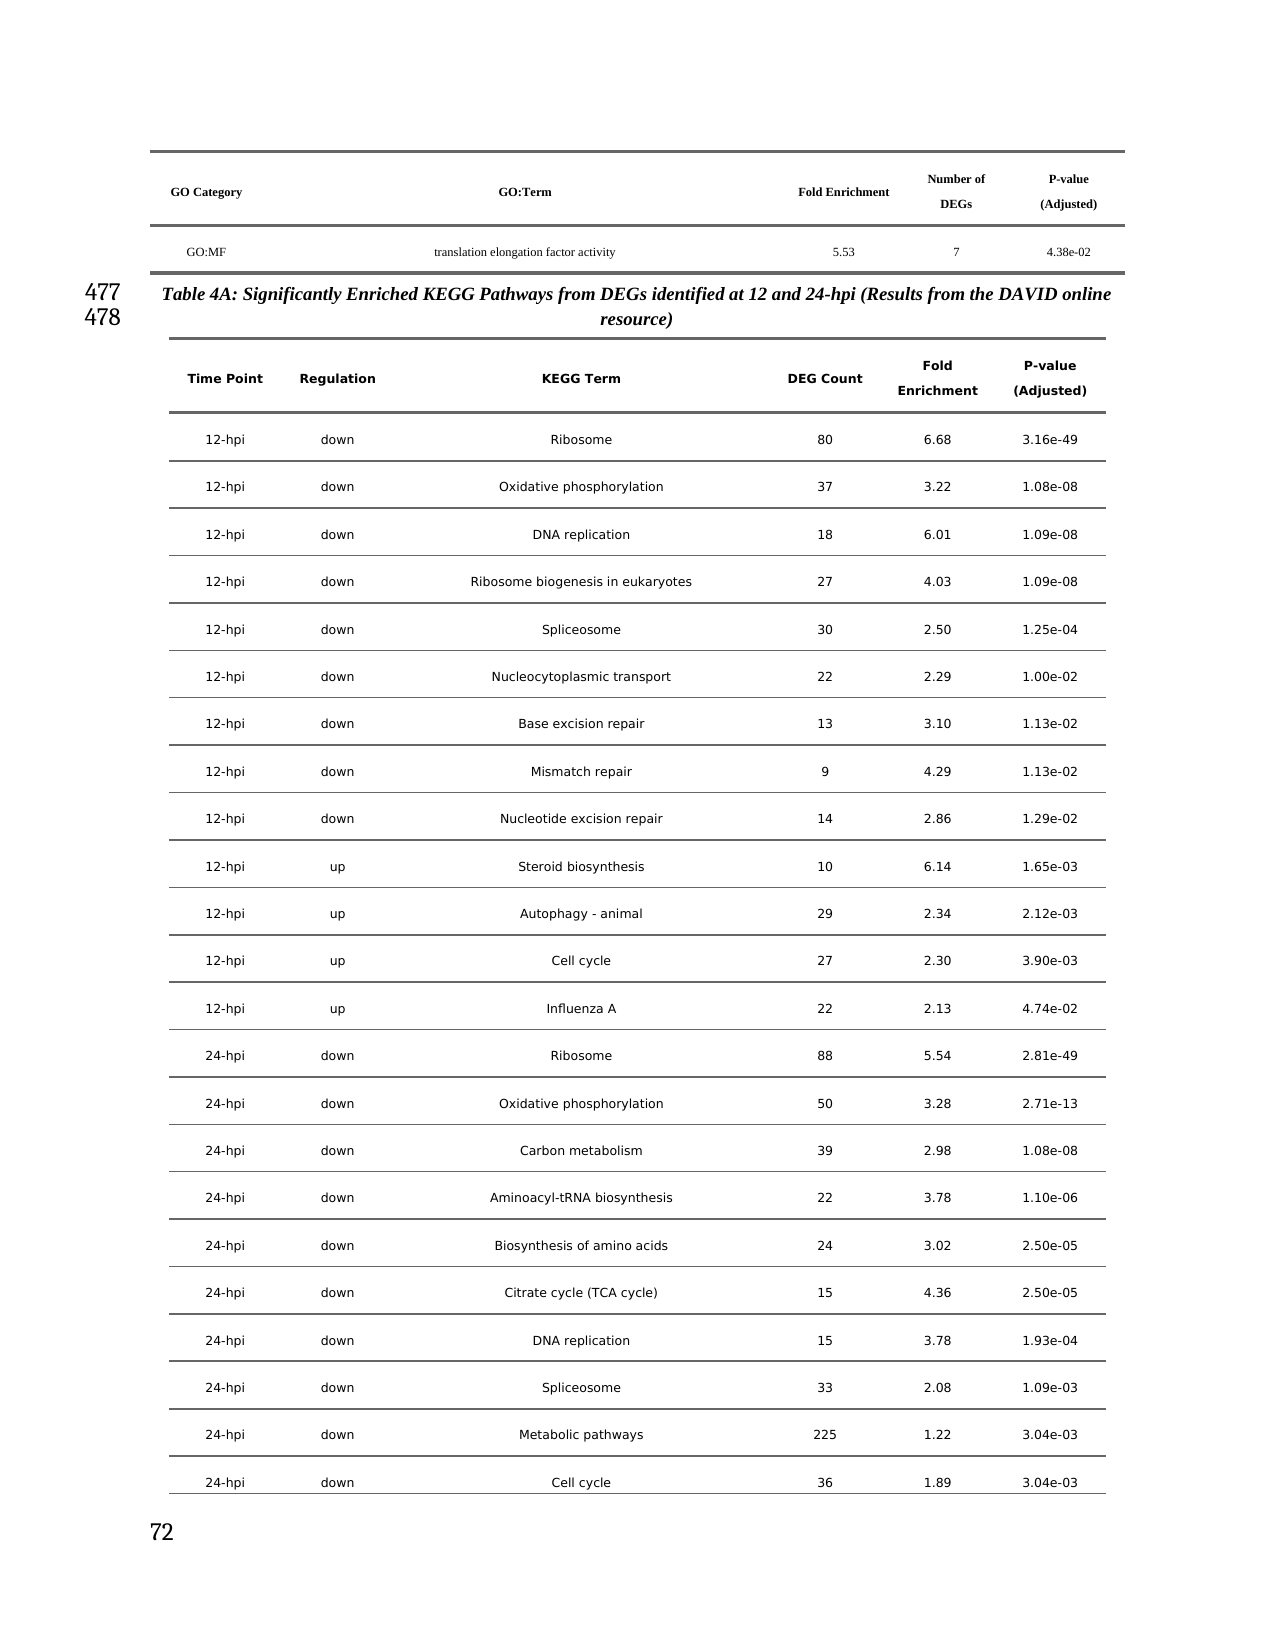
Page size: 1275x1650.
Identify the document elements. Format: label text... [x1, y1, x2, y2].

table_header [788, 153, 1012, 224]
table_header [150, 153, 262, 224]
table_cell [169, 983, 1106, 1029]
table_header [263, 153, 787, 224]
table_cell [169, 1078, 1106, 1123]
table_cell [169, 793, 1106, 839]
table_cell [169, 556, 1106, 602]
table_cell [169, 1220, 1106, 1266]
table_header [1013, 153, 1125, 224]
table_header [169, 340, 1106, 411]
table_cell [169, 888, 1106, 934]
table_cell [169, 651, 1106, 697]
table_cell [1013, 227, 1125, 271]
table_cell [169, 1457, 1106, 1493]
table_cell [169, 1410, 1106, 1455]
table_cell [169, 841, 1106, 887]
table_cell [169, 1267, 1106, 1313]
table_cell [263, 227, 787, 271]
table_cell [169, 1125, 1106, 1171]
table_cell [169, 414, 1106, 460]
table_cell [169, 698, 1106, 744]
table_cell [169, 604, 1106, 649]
text Table 4A: Significantly Enriched KEGG Pathways from DEGs identified at 12 and 24-hpi (Results from the DAVID online resource) [156, 281, 1119, 331]
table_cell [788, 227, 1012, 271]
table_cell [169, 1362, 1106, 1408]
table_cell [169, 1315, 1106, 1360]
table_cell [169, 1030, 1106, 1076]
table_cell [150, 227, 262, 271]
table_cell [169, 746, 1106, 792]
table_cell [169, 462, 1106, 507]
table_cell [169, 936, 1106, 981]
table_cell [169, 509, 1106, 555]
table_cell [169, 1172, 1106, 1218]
